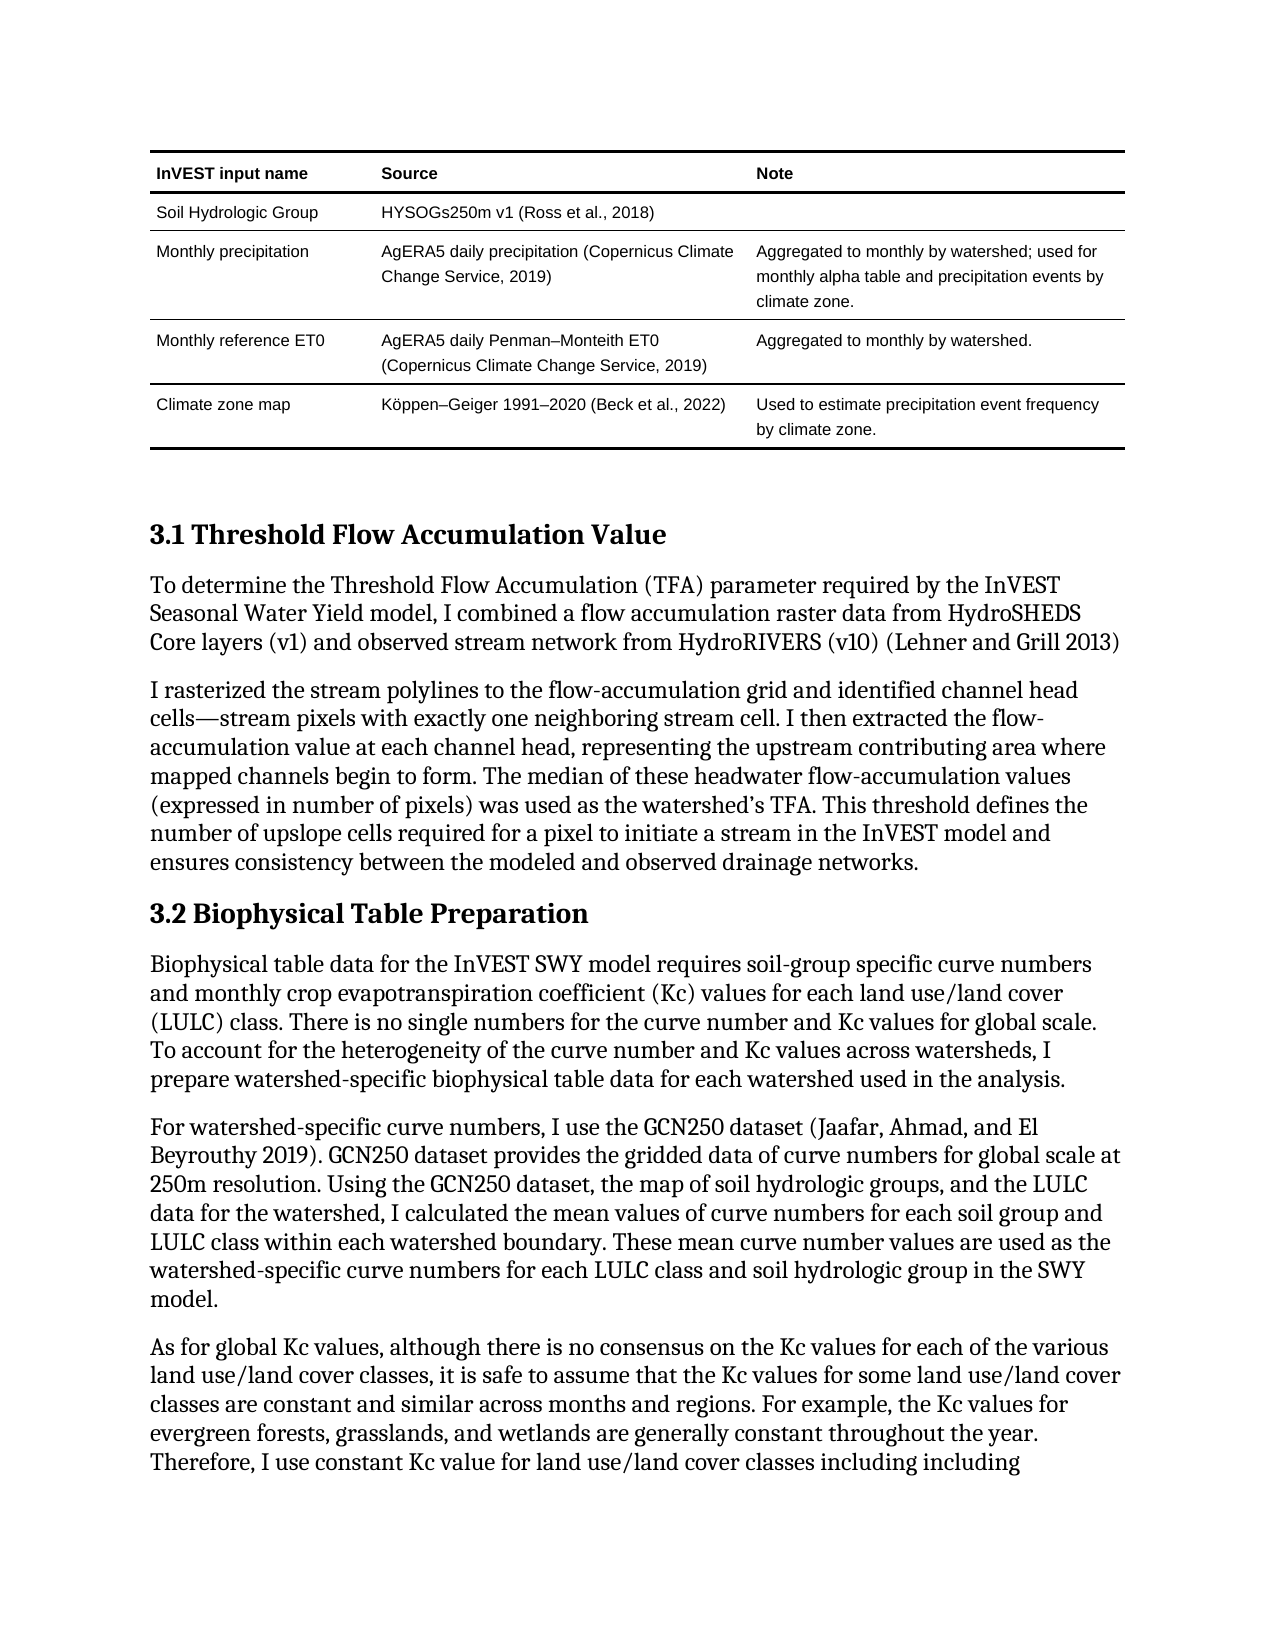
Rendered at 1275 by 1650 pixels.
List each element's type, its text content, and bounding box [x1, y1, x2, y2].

text Biophysical table data for the InVEST SWY model requires soil-group specific curve numbers and monthly crop evapotranspiration coefficient (Kc) values for each land use/land cover (LULC) class. There is no single numbers for the curve number and Kc values for global scale. To account for the heterogeneity of the curve number and Kc values across watersheds, I prepare watershed-specific biophysical table data for each watershed used in the analysis. [150, 950, 1125, 1094]
subtitle 3.2 Biophysical Table Preparation [150, 898, 1125, 931]
subtitle 3.1 Threshold Flow Accumulation Value [150, 518, 1125, 552]
text For watershed-specific curve numbers, I use the GCN250 dataset (Jaafar, Ahmad, and El Beyrouthy 2019). GCN250 dataset provides the gridded data of curve numbers for global scale at 250m resolution. Using the GCN250 dataset, the map of soil hydrologic groups, and the LULC data for the watershed, I calculated the mean values of curve numbers for each soil group and LULC class within each watershed boundary. These mean curve number values are used as the watershed-specific curve numbers for each LULC class and soil hydrologic group in the SWY model. [150, 1112, 1125, 1314]
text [150, 1332, 1125, 1476]
text I rasterized the stream polylines to the flow-accumulation grid and identified channel head cells—stream pixels with exactly one neighboring stream cell. I then extracted the flow-accumulation value at each channel head, representing the upstream contributing area where mapped channels begin to form. The median of these headwater flow-accumulation values (expressed in number of pixels) was used as the watershed’s TFA. This threshold defines the number of upslope cells required for a pixel to initiate a stream in the InVEST model and ensures consistency between the modeled and observed drainage networks. [150, 676, 1125, 877]
text To determine the Threshold Flow Accumulation (TFA) parameter required by the InVEST Seasonal Water Yield model, I combined a flow accumulation raster data from HydroSHEDS Core layers (v1) and observed stream network from HydroRIVERS (v10) (Lehner and Grill 2013) [150, 571, 1125, 657]
